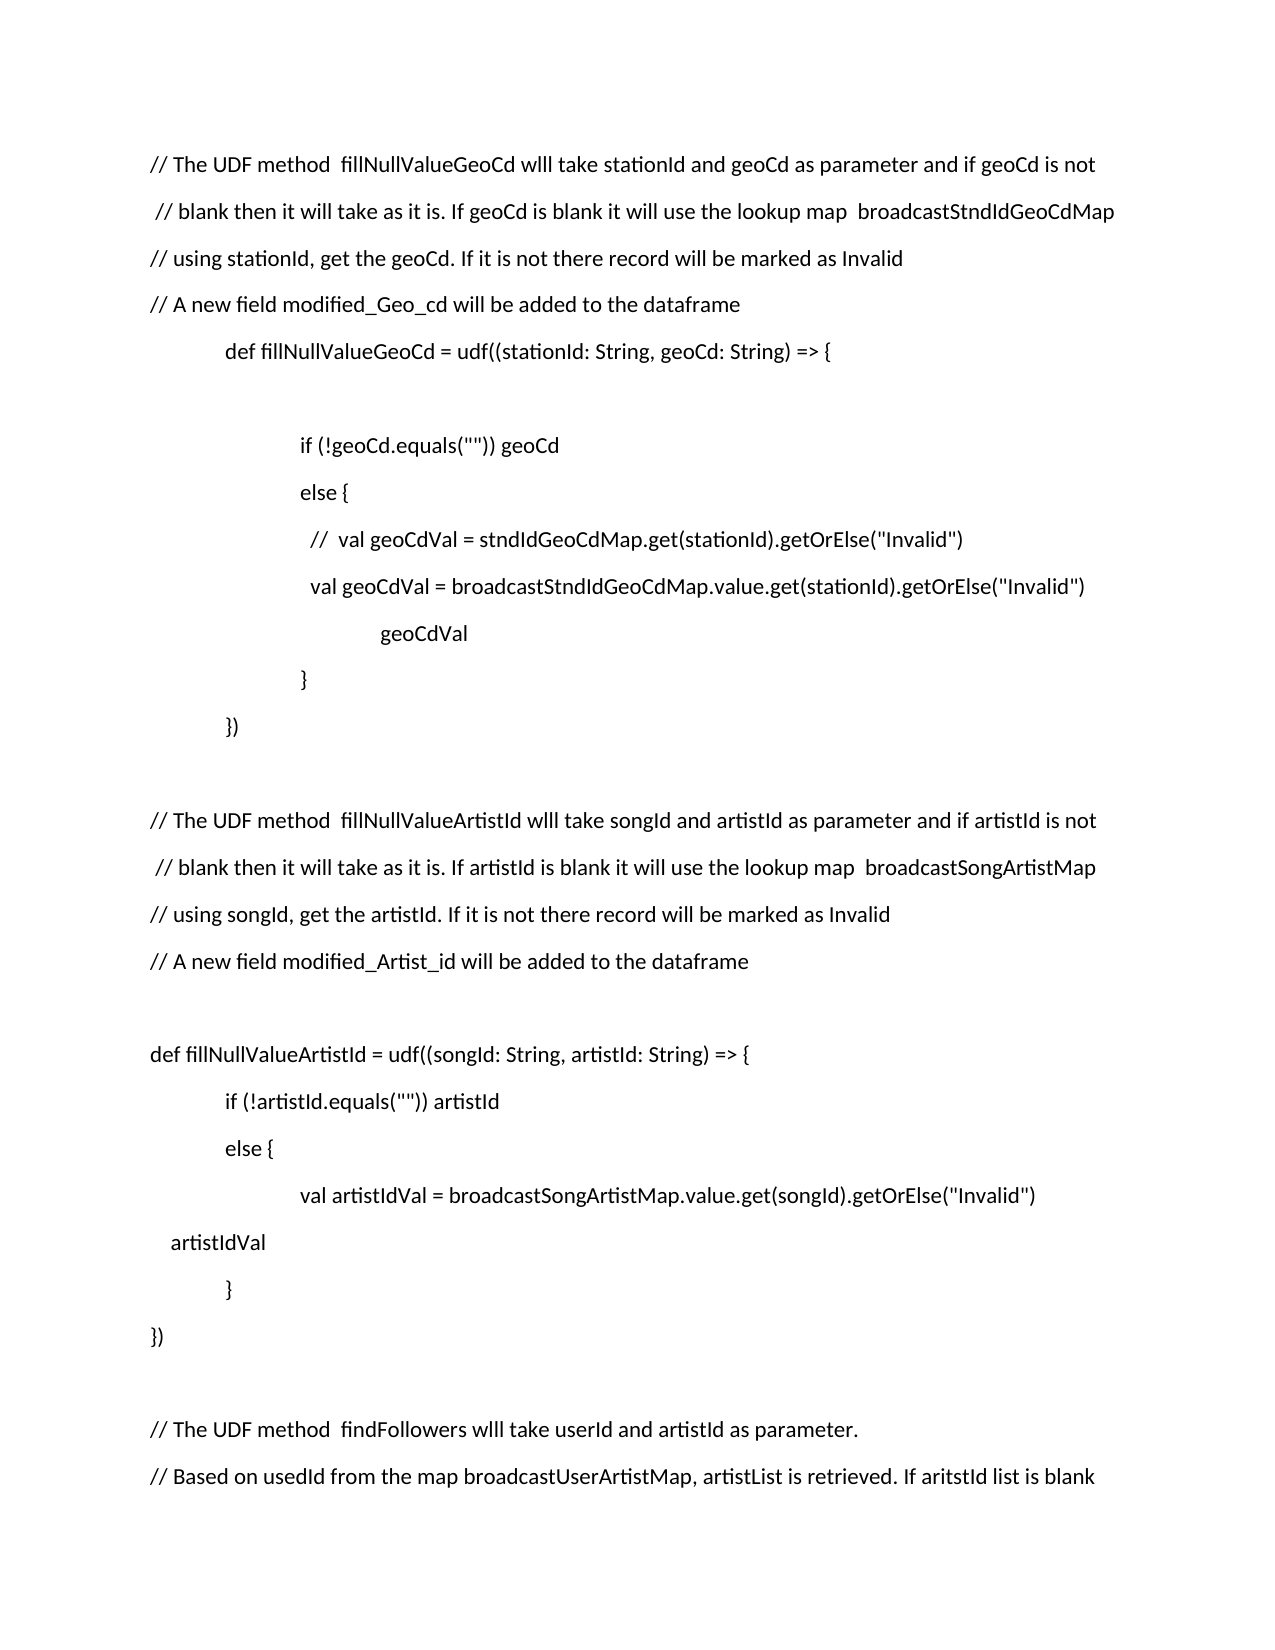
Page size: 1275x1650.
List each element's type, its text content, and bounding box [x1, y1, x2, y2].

text // blank then it will take as it is. If artistId is blank it will use the lookup map broadcastSongArtistMap [150, 853, 1125, 881]
text artistIdVal [150, 1228, 1125, 1256]
text if (!geoCd.equals("")) geoCd [150, 431, 1125, 459]
text // The UDF method fillNullValueGeoCd wlll take stationId and geoCd as parameter and if geoCd is not [150, 150, 1125, 178]
text val artistIdVal = broadcastSongArtistMap.value.get(songId).getOrElse("Invalid") [150, 1181, 1125, 1209]
text else { [150, 1134, 1125, 1162]
text def fillNullValueGeoCd = udf((stationId: String, geoCd: String) => { [150, 337, 1125, 366]
text else { [150, 478, 1125, 506]
text } [150, 1275, 1125, 1303]
text }) [150, 712, 1125, 741]
text // The UDF method findFollowers wlll take userId and artistId as parameter. [150, 1416, 1125, 1444]
text // blank then it will take as it is. If geoCd is blank it will use the lookup map broadcastStndIdGeoCdMap [150, 197, 1125, 225]
text def fillNullValueArtistId = udf((songId: String, artistId: String) => { [150, 1041, 1125, 1069]
text if (!artistId.equals("")) artistId [150, 1087, 1125, 1116]
text // The UDF method fillNullValueArtistId wlll take songId and artistId as parameter and if artistId is not [150, 806, 1125, 834]
text // A new field modified_Geo_cd will be added to the dataframe [150, 291, 1125, 319]
text // Based on usedId from the map broadcastUserArtistMap, artistList is retrieved. If aritstId list is blank [150, 1462, 1125, 1491]
text geoCdVal [150, 619, 1125, 647]
text // using stationId, get the geoCd. If it is not there record will be marked as Invalid [150, 244, 1125, 272]
text }) [150, 1322, 1125, 1350]
text // A new field modified_Artist_id will be added to the dataframe [150, 947, 1125, 975]
text val geoCdVal = broadcastStndIdGeoCdMap.value.get(stationId).getOrElse("Invalid") [150, 572, 1125, 600]
text // val geoCdVal = stndIdGeoCdMap.get(stationId).getOrElse("Invalid") [150, 525, 1125, 553]
text } [150, 666, 1125, 694]
text // using songId, get the artistId. If it is not there record will be marked as Invalid [150, 900, 1125, 928]
